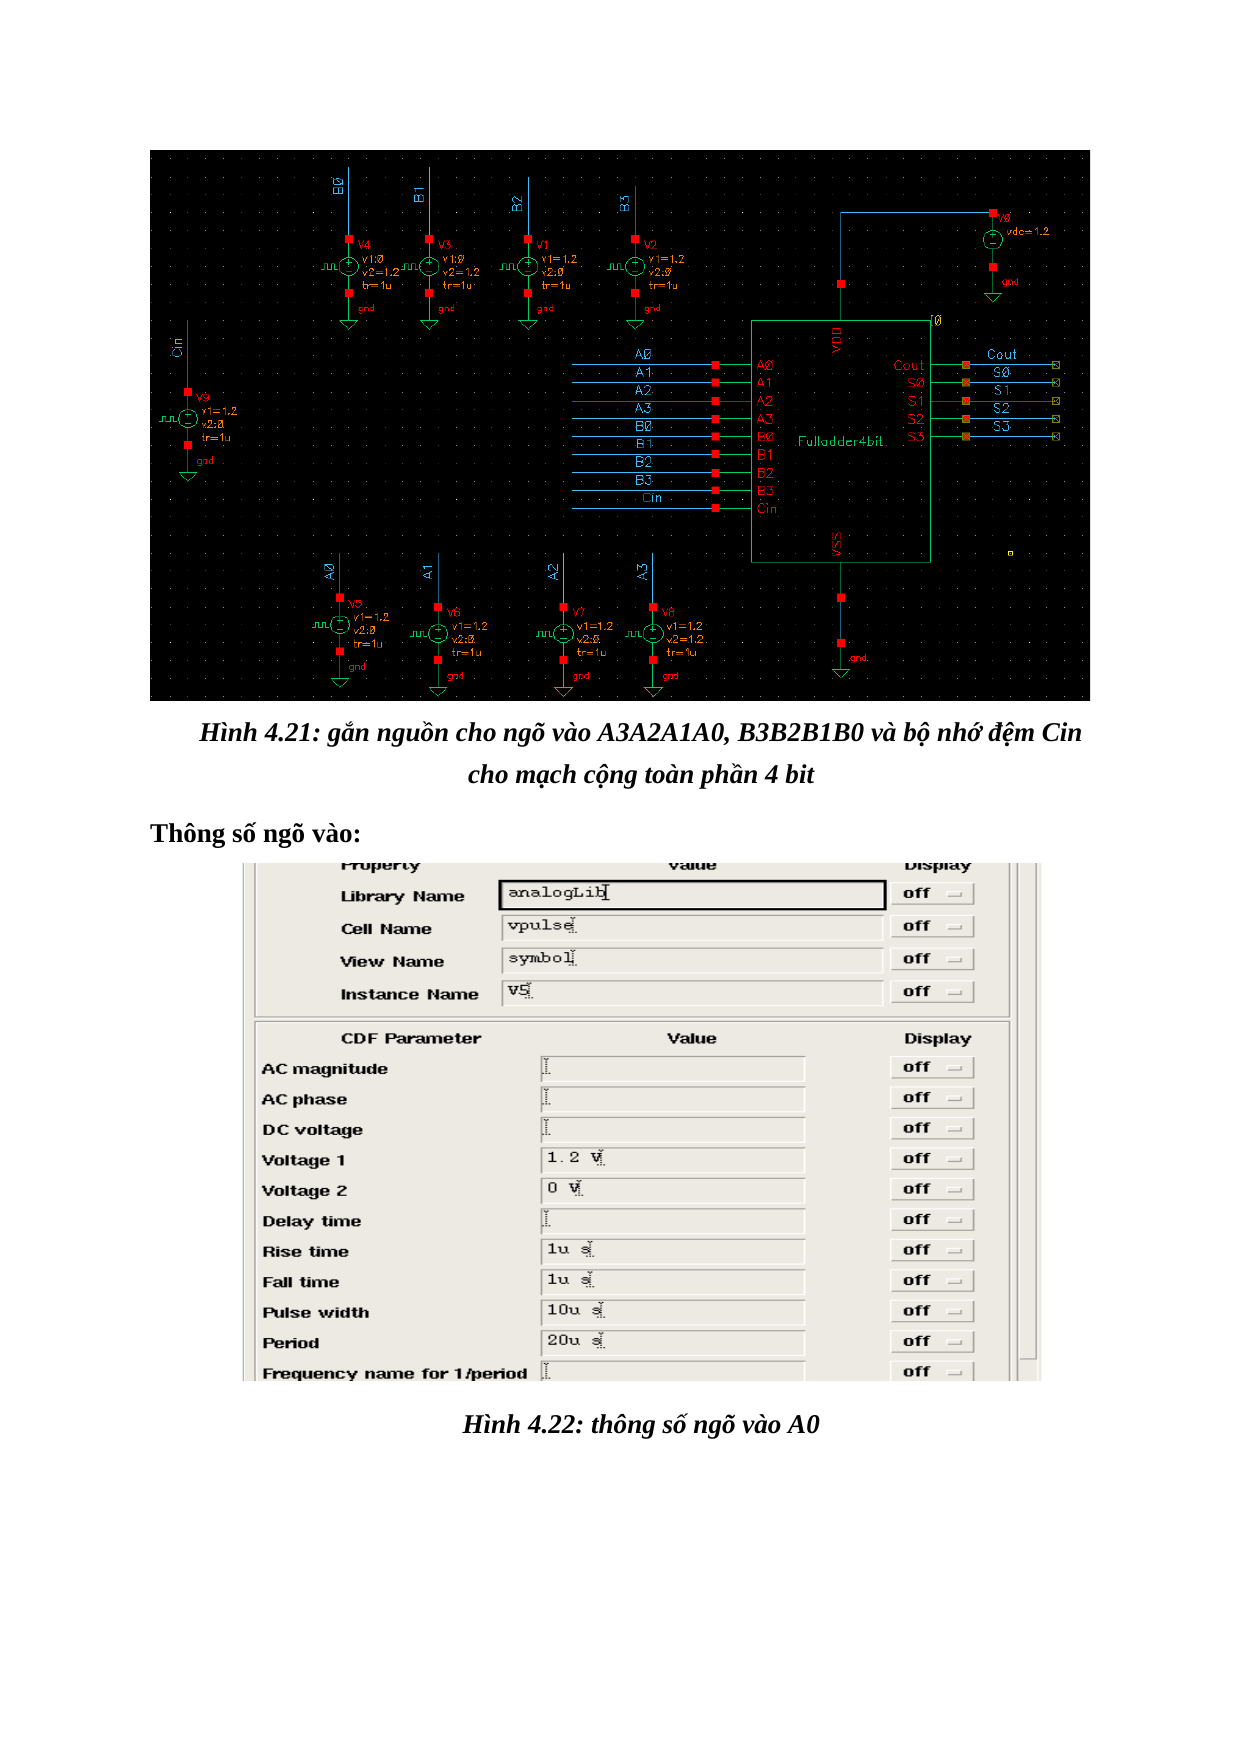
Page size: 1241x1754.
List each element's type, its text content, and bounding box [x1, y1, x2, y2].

picture [242, 863, 1042, 1381]
text Hình 4.21: gắn nguồn cho ngõ vào A3A2A1A0, B3B2B1B0 và bộ nhớ đệm Cin cho mạch cộng toàn phần 4 bit [194, 716, 1090, 789]
text Hình 4.22: thông số ngõ vào A0 [194, 1408, 1090, 1439]
picture [150, 150, 1091, 701]
text Thông số ngõ vào: [150, 817, 1090, 848]
